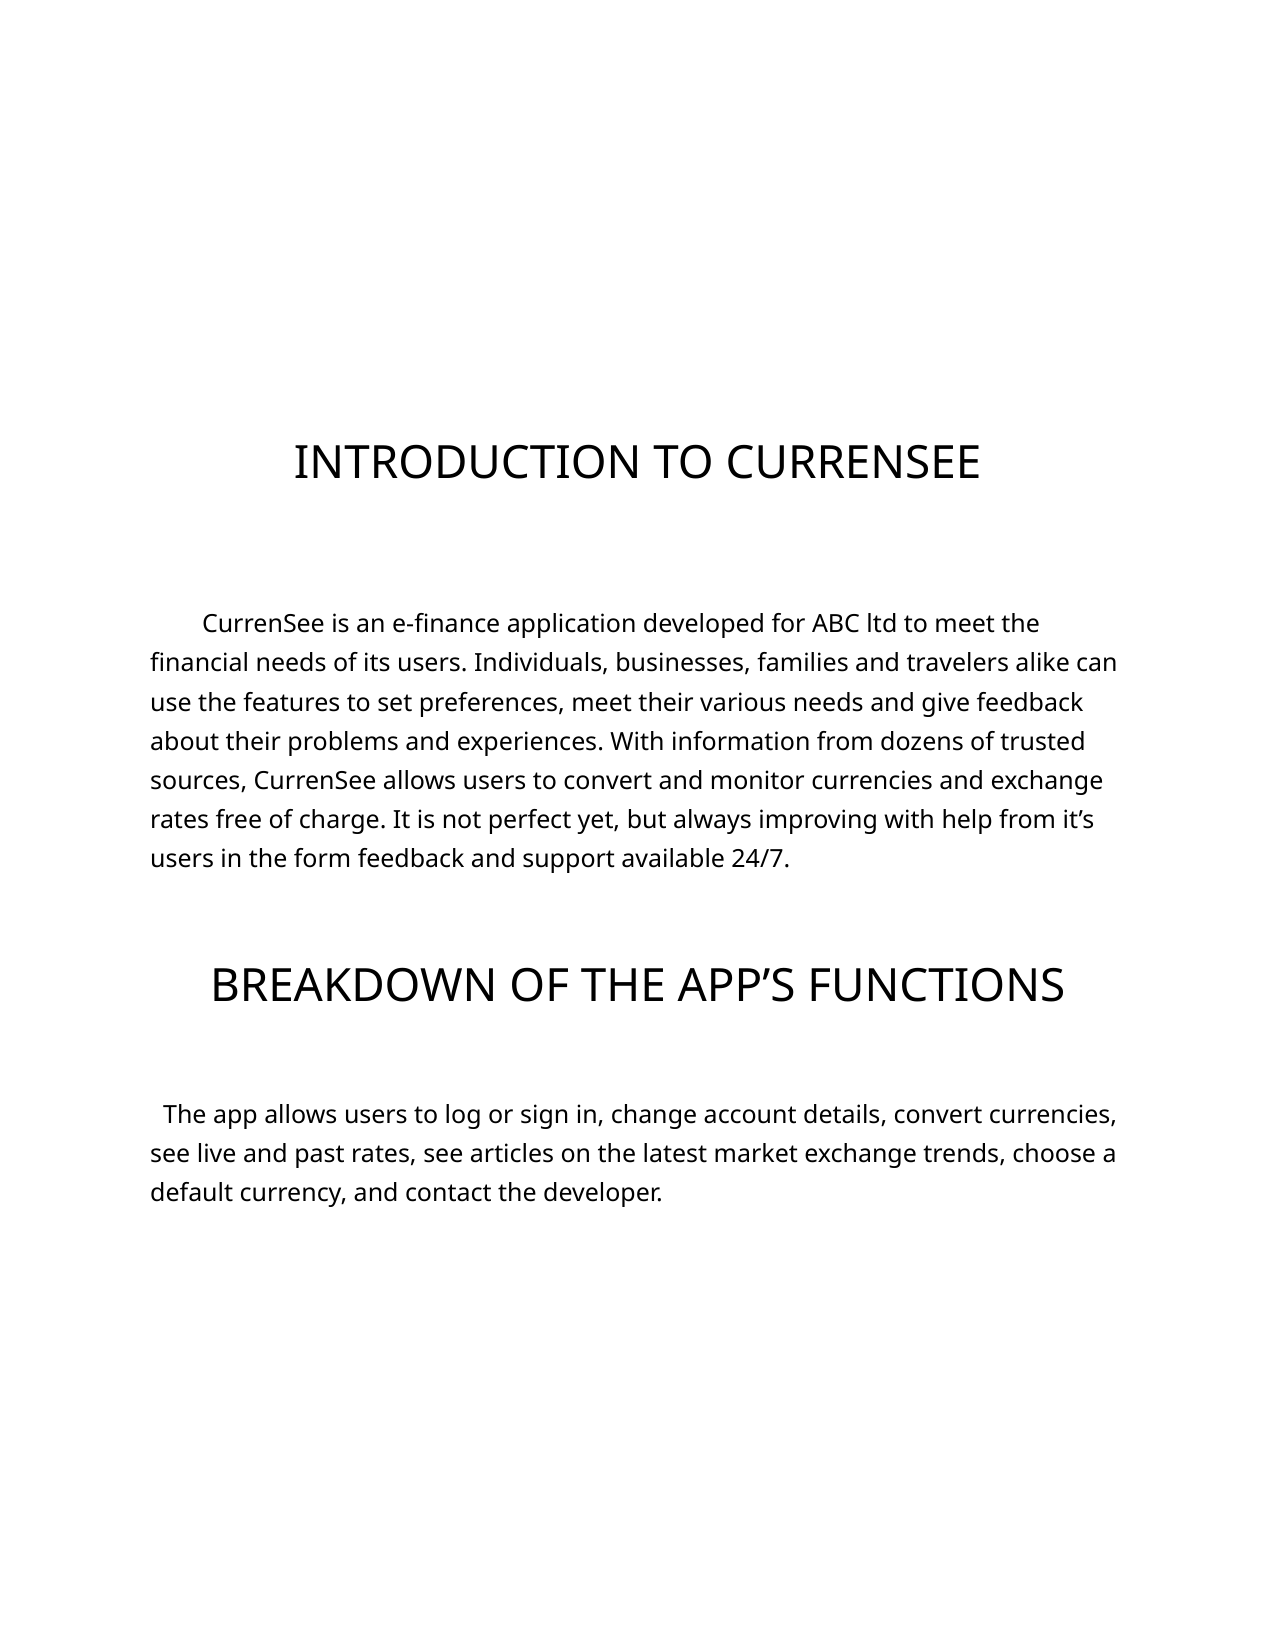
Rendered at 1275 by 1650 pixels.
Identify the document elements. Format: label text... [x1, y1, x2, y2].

text BREAKDOWN OF THE APP’S FUNCTIONS [150, 952, 1125, 1015]
text The app allows users to log or sign in, change account details, convert currencies, see live and past rates, see articles on the latest market exchange trends, choose a default currency, and contact the developer. [150, 1097, 1125, 1209]
text INTRODUCTION TO CURRENSEE [150, 429, 1125, 492]
text CurrenSee is an e-finance application developed for ABC ltd to meet the financial needs of its users. Individuals, businesses, families and travelers alike can use the features to set preferences, meet their various needs and give feedback about their problems and experiences. With information from dozens of trusted sources, CurrenSee allows users to convert and monitor currencies and exchange rates free of charge. It is not perfect yet, but always improving with help from it’s users in the form feedback and support available 24/7. [150, 606, 1125, 875]
